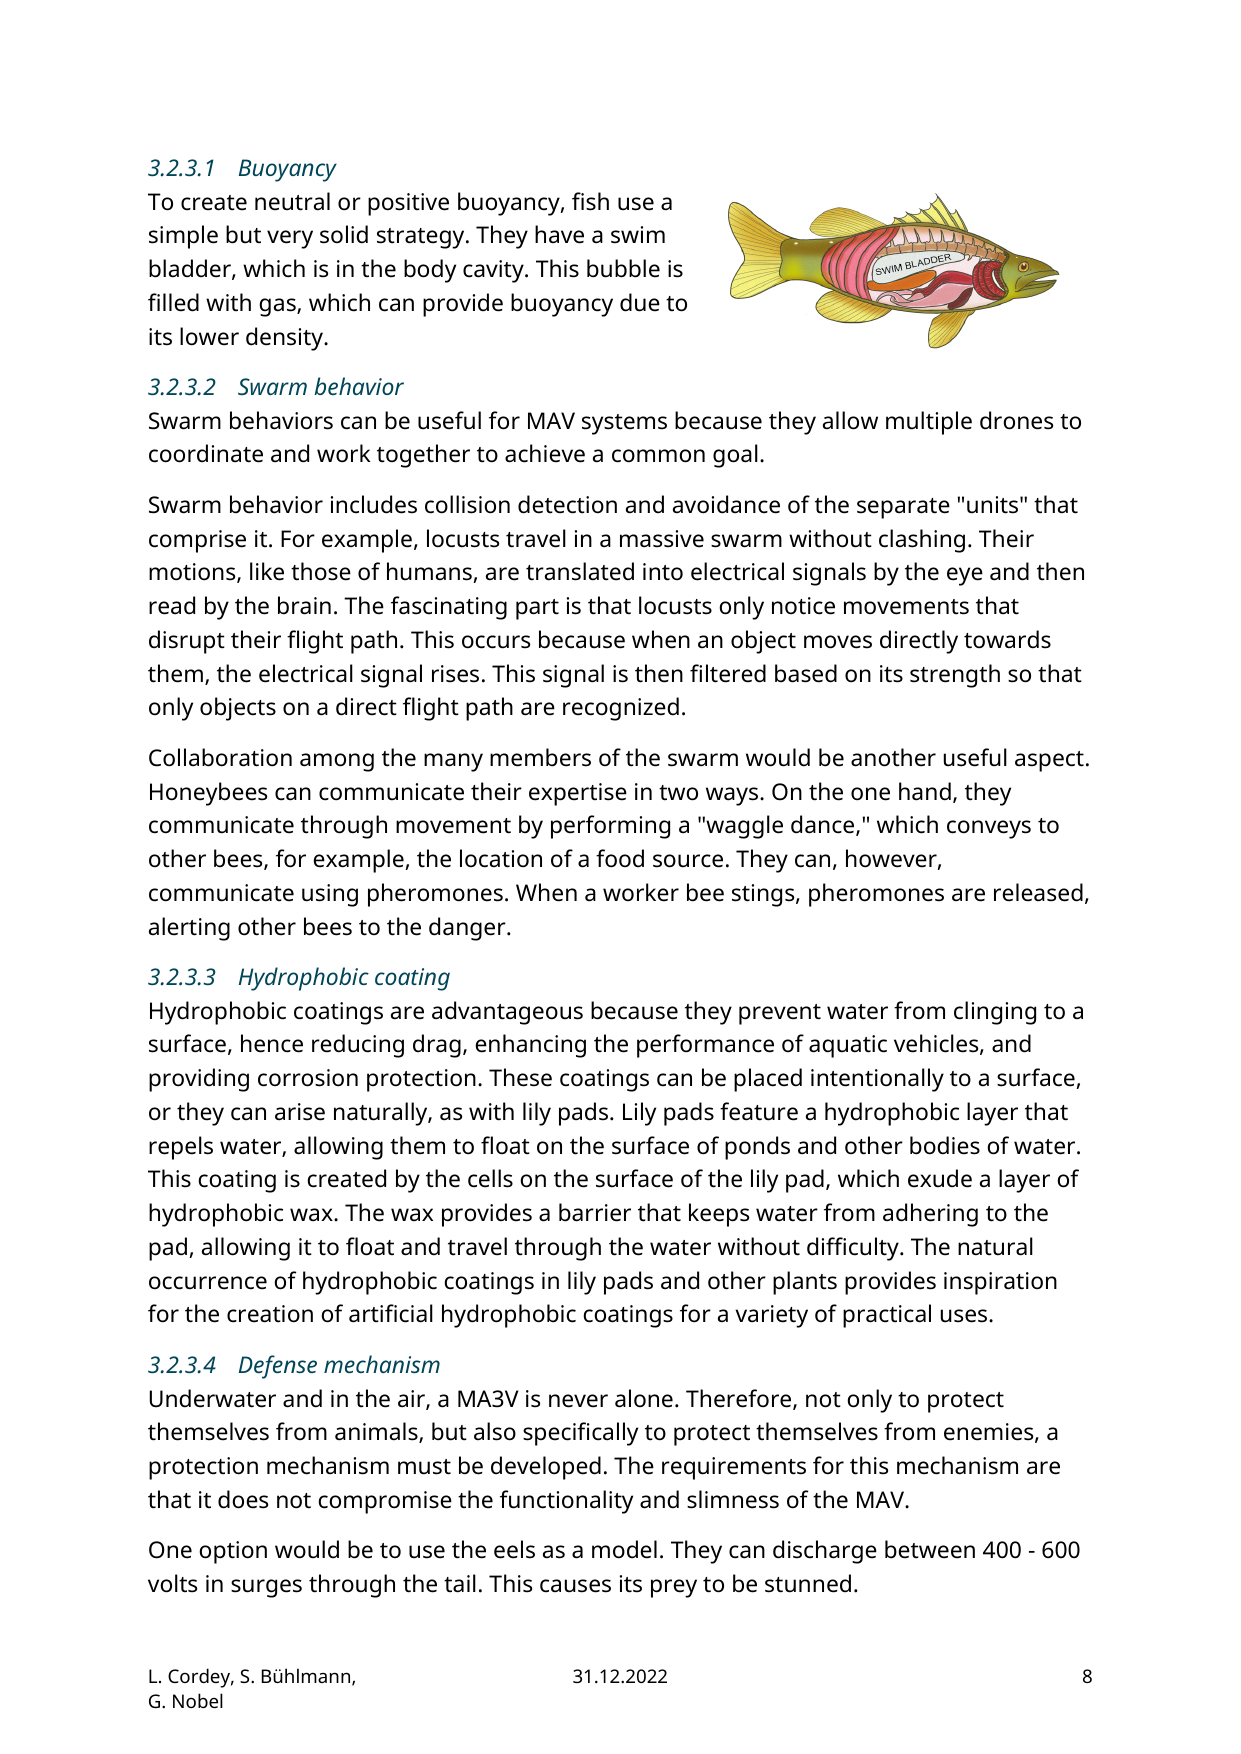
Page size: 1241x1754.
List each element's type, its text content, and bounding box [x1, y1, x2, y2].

subtitle Defense mechanism [148, 1349, 1093, 1380]
text One option would be to use the eels as a model. They can discharge between 400 - 600 volts in surges through the tail. This causes its prey to be stunned. [148, 1534, 1093, 1599]
picture [707, 186, 1093, 355]
text Collaboration among the many members of the swarm would be another useful aspect. Honeybees can communicate their expertise in two ways. On the one hand, they communicate through movement by performing a "waggle dance," which conveys to other bees, for example, the location of a food source. They can, however, communicate using pheromones. When a worker bee stings, pheromones are released, alerting other bees to the danger. [148, 742, 1093, 942]
subtitle Hydrophobic coating [148, 961, 1093, 992]
subtitle Swarm behavior [148, 371, 1093, 402]
text Swarm behaviors can be useful for MAV systems because they allow multiple drones to coordinate and work together to achieve a common goal. [148, 405, 1093, 470]
text Swarm behavior includes collision detection and avoidance of the separate "units" that comprise it. For example, locusts travel in a massive swarm without clashing. Their motions, like those of humans, are translated into electrical signals by the eye and then read by the brain. The fascinating part is that locusts only notice movements that disrupt their flight path. This occurs because when an object moves directly towards them, the electrical signal rises. This signal is then filtered based on its strength so that only objects on a direct flight path are recognized. [148, 489, 1093, 723]
text To create neutral or positive buoyancy, fish use a simple but very solid strategy. They have a swim bladder, which is in the body cavity. This bubble is filled with gas, which can provide buoyancy due to its lower density. [148, 186, 707, 352]
text Underwater and in the air, a MA3V is never alone. Therefore, not only to protect themselves from animals, but also specifically to protect themselves from enemies, a protection mechanism must be developed. The requirements for this mechanism are that it does not compromise the functionality and slimness of the MAV. [148, 1383, 1093, 1515]
text Hydrophobic coatings are advantageous because they prevent water from clinging to a surface, hence reducing drag, enhancing the performance of aquatic vehicles, and providing corrosion protection. These coatings can be placed intentionally to a surface, or they can arise naturally, as with lily pads. Lily pads feature a hydrophobic layer that repels water, allowing them to float on the surface of ponds and other bodies of water. This coating is created by the cells on the surface of the lily pad, which exude a layer of hydrophobic wax. The wax provides a barrier that keeps water from adhering to the pad, allowing it to float and travel through the water without difficulty. The natural occurrence of hydrophobic coatings in lily pads and other plants provides inspiration for the creation of artificial hydrophobic coatings for a variety of practical uses. [148, 995, 1093, 1330]
subtitle Buoyancy [148, 152, 1093, 183]
